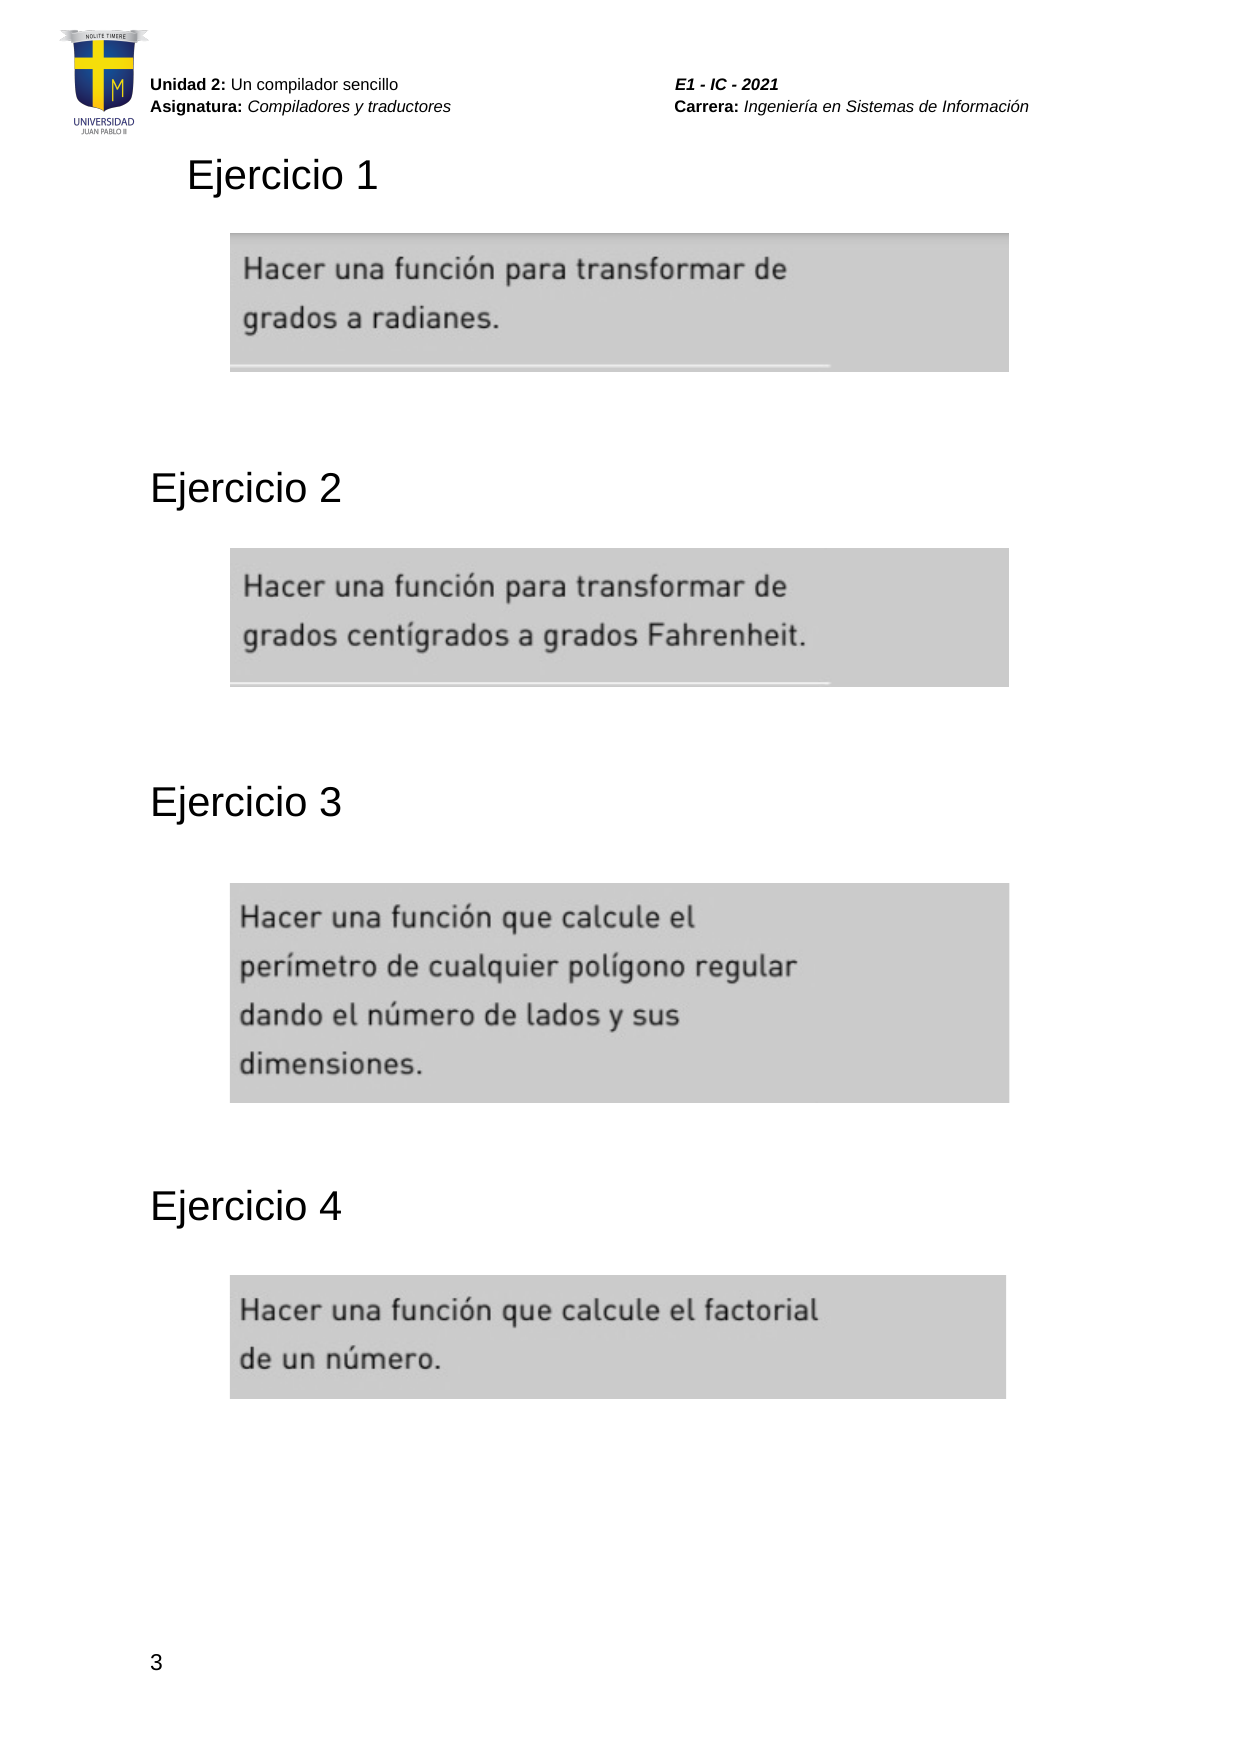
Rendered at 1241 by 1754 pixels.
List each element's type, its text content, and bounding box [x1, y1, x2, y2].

picture [229, 883, 1010, 1103]
subtitle Ejercicio 4 [150, 1181, 1090, 1229]
subtitle Ejercicio 1 [150, 150, 1090, 198]
subtitle Ejercicio 3 [150, 777, 1090, 825]
picture [230, 233, 1009, 372]
picture [40, 18, 168, 146]
subtitle Ejercicio 2 [150, 463, 1090, 511]
picture [230, 548, 1009, 687]
picture [229, 1275, 1007, 1399]
